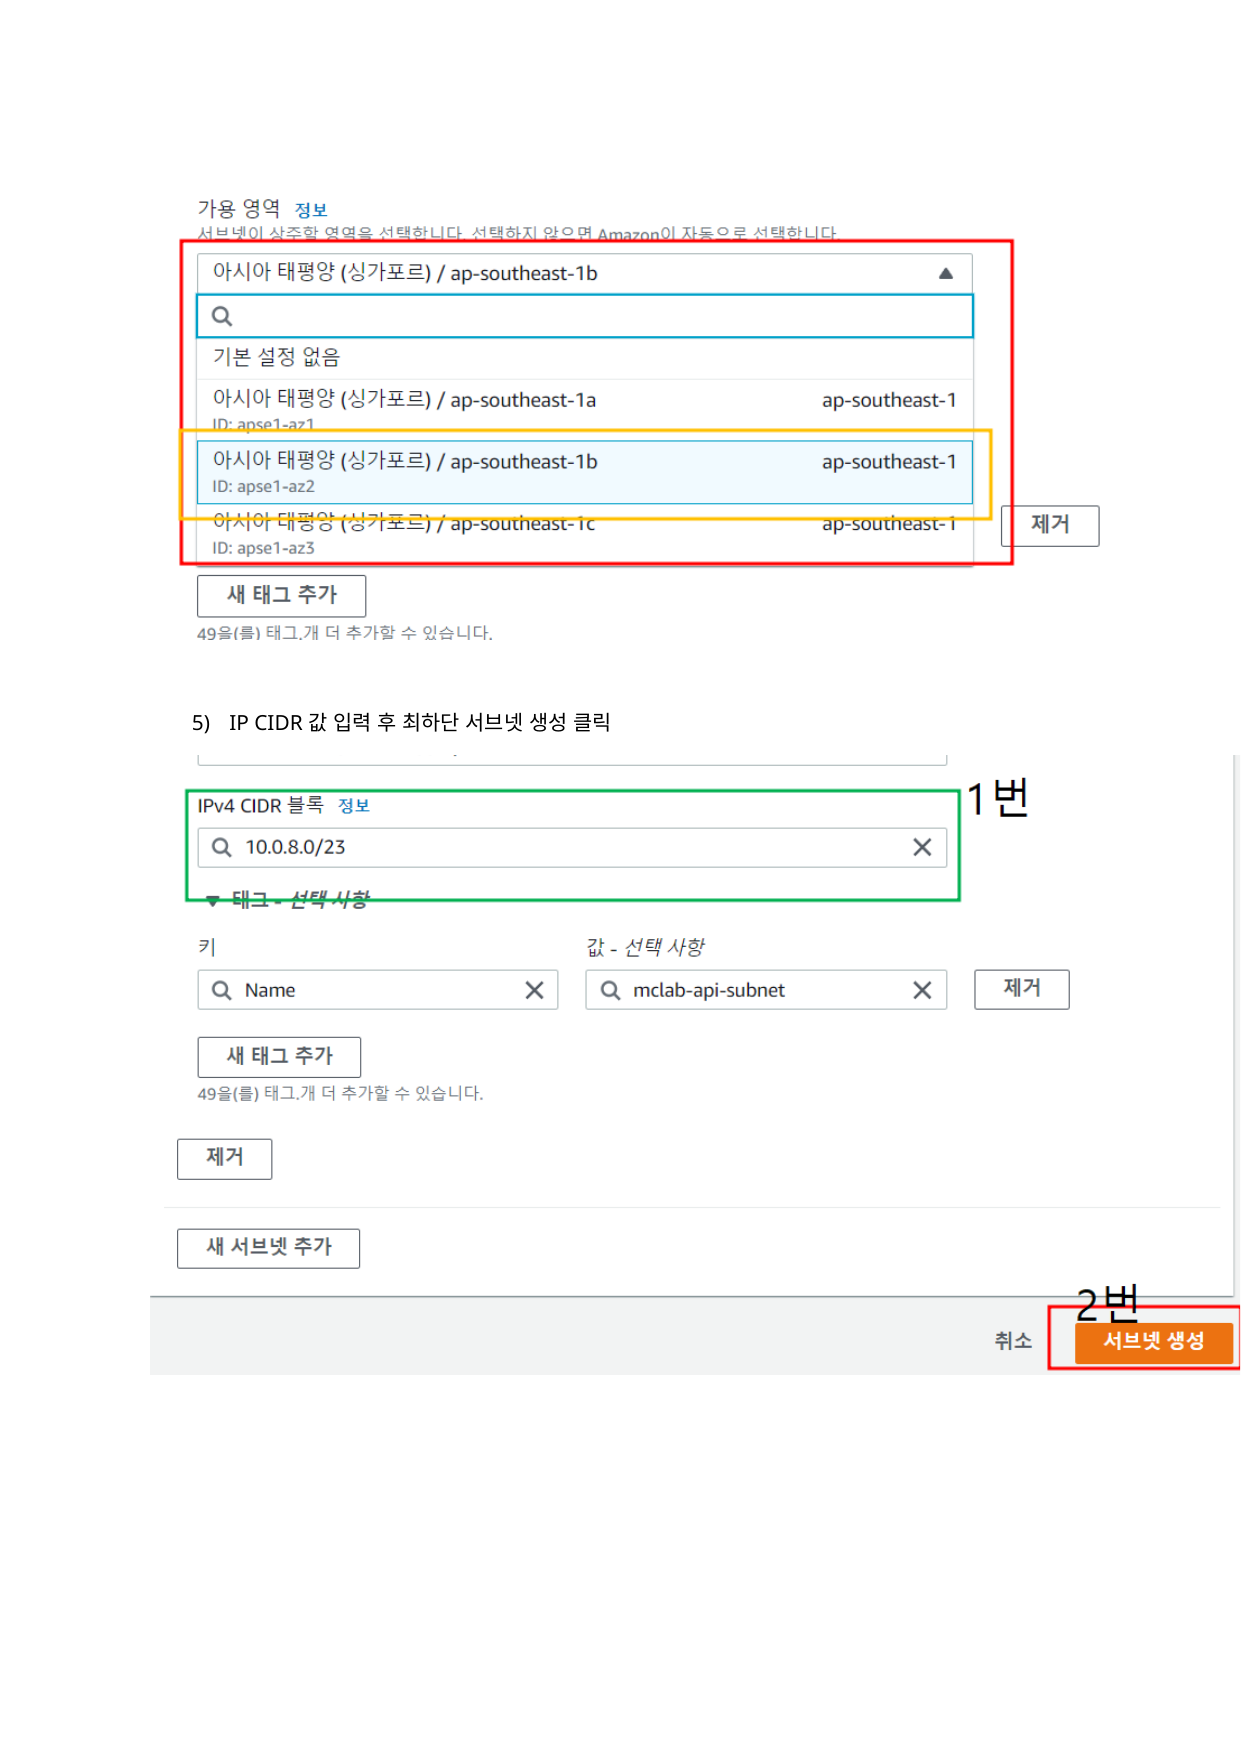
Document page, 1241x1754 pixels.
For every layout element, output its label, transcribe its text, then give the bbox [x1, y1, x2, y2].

picture [150, 755, 1241, 1375]
list IP CIDR 값 입력 후 최하단 서브넷 생성 클릭 [192, 706, 1090, 736]
picture [150, 177, 1241, 640]
